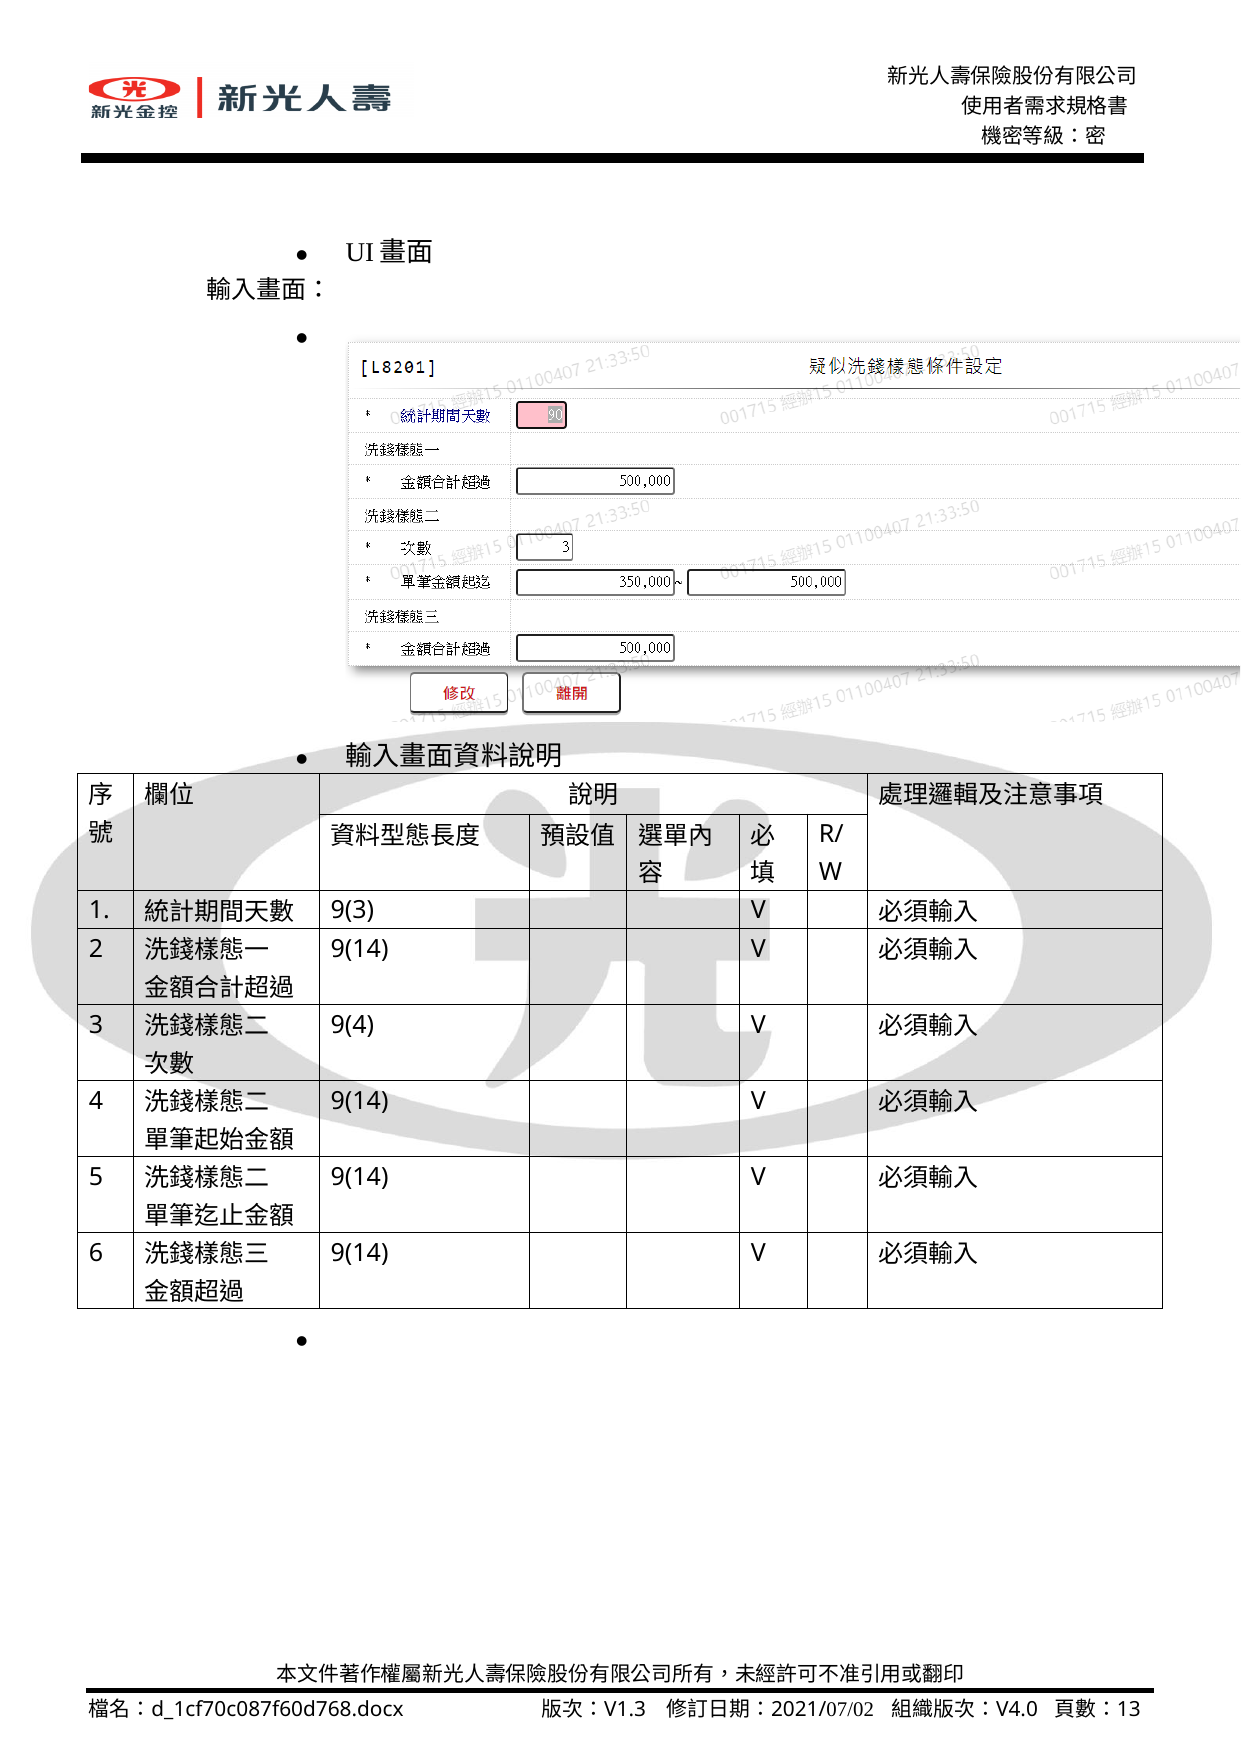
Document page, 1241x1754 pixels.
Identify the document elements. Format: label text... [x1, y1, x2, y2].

table_cell [808, 1157, 867, 1232]
table_cell 預設值 [530, 815, 626, 889]
table_cell 4 [78, 1081, 133, 1156]
table_cell [320, 891, 529, 928]
table_header 序號 [78, 774, 133, 889]
text 輸入畫面： [207, 269, 1152, 307]
table_cell 資料型態長度 [320, 815, 529, 889]
table_cell [868, 891, 1162, 928]
table_cell [320, 1233, 529, 1308]
table_header 說明 [320, 774, 867, 813]
table_cell [320, 1081, 529, 1156]
table_cell 選單內容 [627, 815, 739, 889]
table_cell [134, 891, 319, 928]
table_cell [320, 929, 529, 1004]
table_cell [627, 929, 739, 1004]
table_cell [627, 1157, 739, 1232]
table_cell [868, 1157, 1162, 1232]
table_cell 必填 [740, 815, 807, 889]
table_cell [868, 1081, 1162, 1156]
table_cell [320, 1157, 529, 1232]
table_cell [868, 929, 1162, 1004]
table_cell [134, 929, 319, 1004]
picture [25, 334, 1241, 1166]
table_cell [808, 1233, 867, 1308]
table_cell [808, 929, 867, 1004]
table_cell [740, 891, 807, 928]
table_cell 5 [78, 1157, 133, 1232]
table_cell R/W [808, 815, 867, 889]
table_cell [530, 1005, 626, 1080]
list 輸入畫面資料說明 [295, 734, 1152, 773]
table_cell [740, 1233, 807, 1308]
table_cell [530, 1233, 626, 1308]
table_header 欄位 [134, 774, 319, 889]
table_cell [627, 1005, 739, 1080]
table_cell [530, 1081, 626, 1156]
table_cell [740, 1005, 807, 1080]
table_cell [740, 1081, 807, 1156]
table_cell [740, 929, 807, 1004]
table_cell [740, 1157, 807, 1232]
picture [88, 61, 414, 118]
table_cell [868, 1005, 1162, 1080]
table_cell 3 [78, 1005, 133, 1080]
table_cell [134, 1005, 319, 1080]
table_cell 2 [78, 929, 133, 1004]
table_header 處理邏輯及注意事項 [868, 774, 1162, 889]
table_cell 1. [78, 891, 133, 928]
table_cell [808, 891, 867, 928]
table_cell [320, 1005, 529, 1080]
table_cell [530, 1157, 626, 1232]
table_cell [134, 1233, 319, 1308]
table_cell [627, 891, 739, 928]
table_cell [808, 1005, 867, 1080]
table_cell [134, 1081, 319, 1156]
table_cell [134, 1157, 319, 1232]
list UI畫面 [295, 230, 1152, 269]
table_cell 6 [78, 1233, 133, 1308]
table_cell [627, 1233, 739, 1308]
table_cell [530, 929, 626, 1004]
table_cell [627, 1081, 739, 1156]
table_cell [530, 891, 626, 928]
table_cell [808, 1081, 867, 1156]
table_cell [868, 1233, 1162, 1308]
